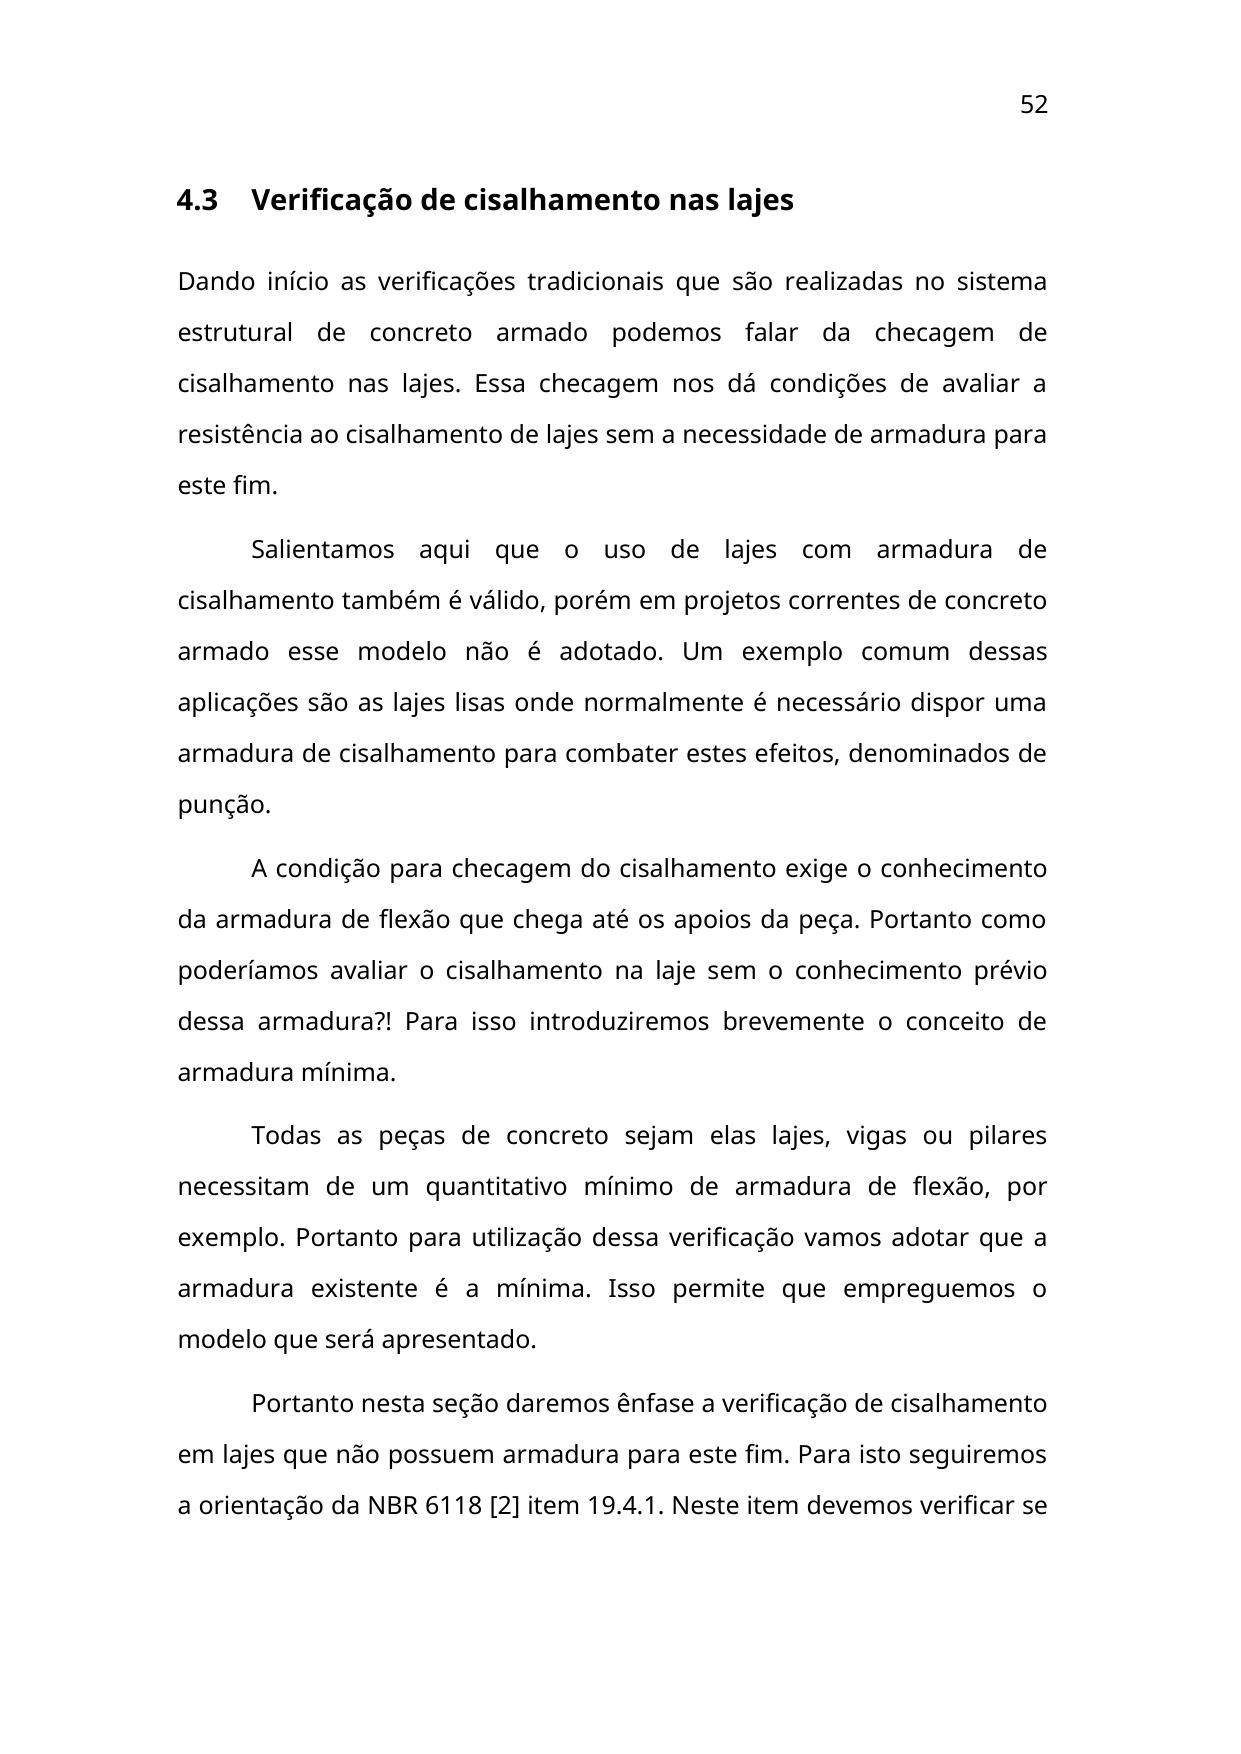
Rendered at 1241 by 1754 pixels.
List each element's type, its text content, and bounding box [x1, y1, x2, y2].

text Salientamos aqui que o uso de lajes com armadura de cisalhamento também é válido, porém em projetos correntes de concreto armado esse modelo não é adotado. Um exemplo comum dessas aplicações são as lajes lisas onde normalmente é necessário dispor uma armadura de cisalhamento para combater estes efeitos, denominados de punção. [177, 532, 1048, 821]
text A condição para checagem do cisalhamento exige o conhecimento da armadura de flexão que chega até os apoios da peça. Portanto como poderíamos avaliar o cisalhamento na laje sem o conhecimento prévio dessa armadura?! Para isso introduziremos brevemente o conceito de armadura mínima. [177, 850, 1048, 1088]
subtitle Verificação de cisalhamento nas lajes [176, 179, 1048, 219]
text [177, 1386, 1048, 1522]
text Todas as peças de concreto sejam elas lajes, vigas ou pilares necessitam de um quantitativo mínimo de armadura de flexão, por exemplo. Portanto para utilização dessa verificação vamos adotar que a armadura existente é a mínima. Isso permite que empreguemos o modelo que será apresentado. [177, 1118, 1048, 1356]
text Dando início as verificações tradicionais que são realizadas no sistema estrutural de concreto armado podemos falar da checagem de cisalhamento nas lajes. Essa checagem nos dá condições de avaliar a resistência ao cisalhamento de lajes sem a necessidade de armadura para este fim. [177, 264, 1048, 502]
